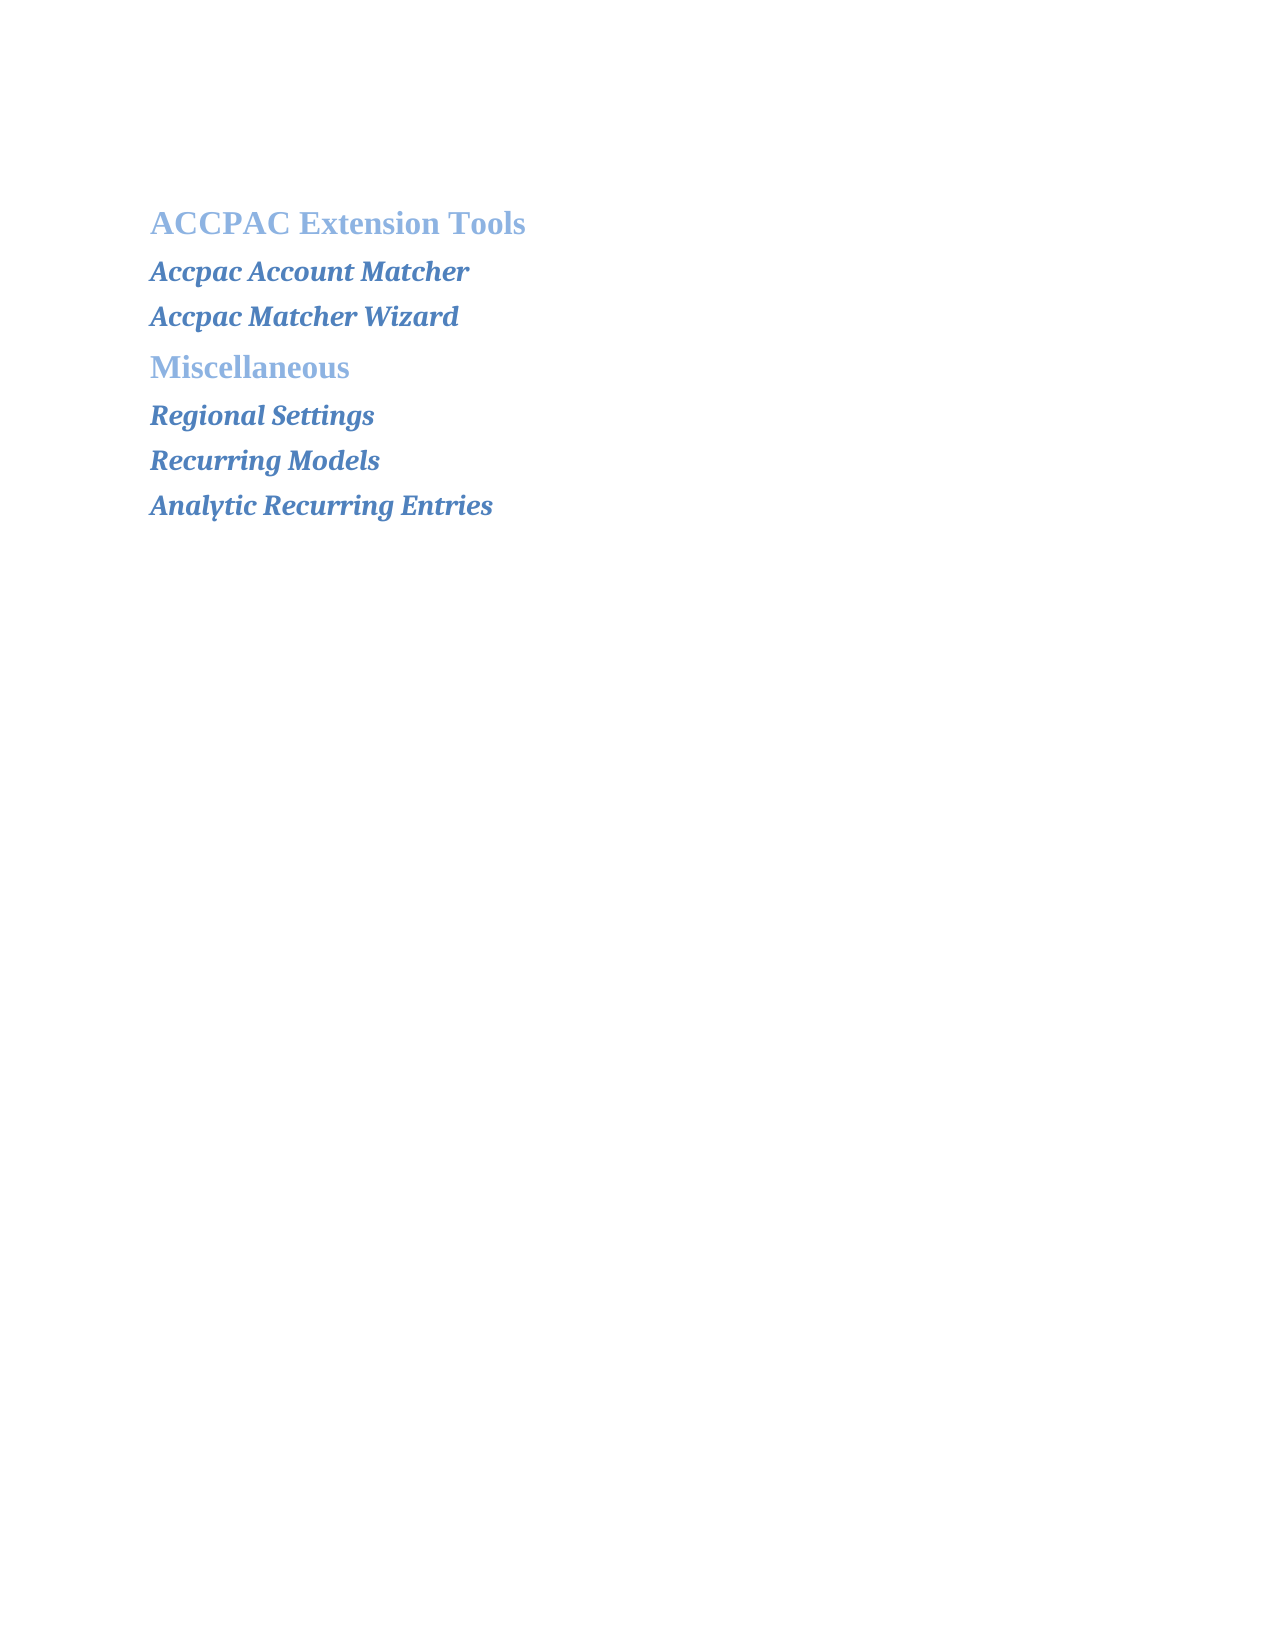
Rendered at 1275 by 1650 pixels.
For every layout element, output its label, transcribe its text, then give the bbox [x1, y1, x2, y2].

subtitle Accpac Matcher Wizard [150, 300, 1125, 334]
subtitle Regional Settings [150, 399, 1125, 433]
subtitle Miscellaneous [150, 347, 1125, 385]
subtitle ACCPAC Extension Tools [150, 203, 1125, 241]
subtitle Analytic Recurring Entries [150, 489, 1125, 523]
subtitle Accpac Account Matcher [150, 255, 1125, 289]
subtitle Recurring Models [150, 444, 1125, 478]
